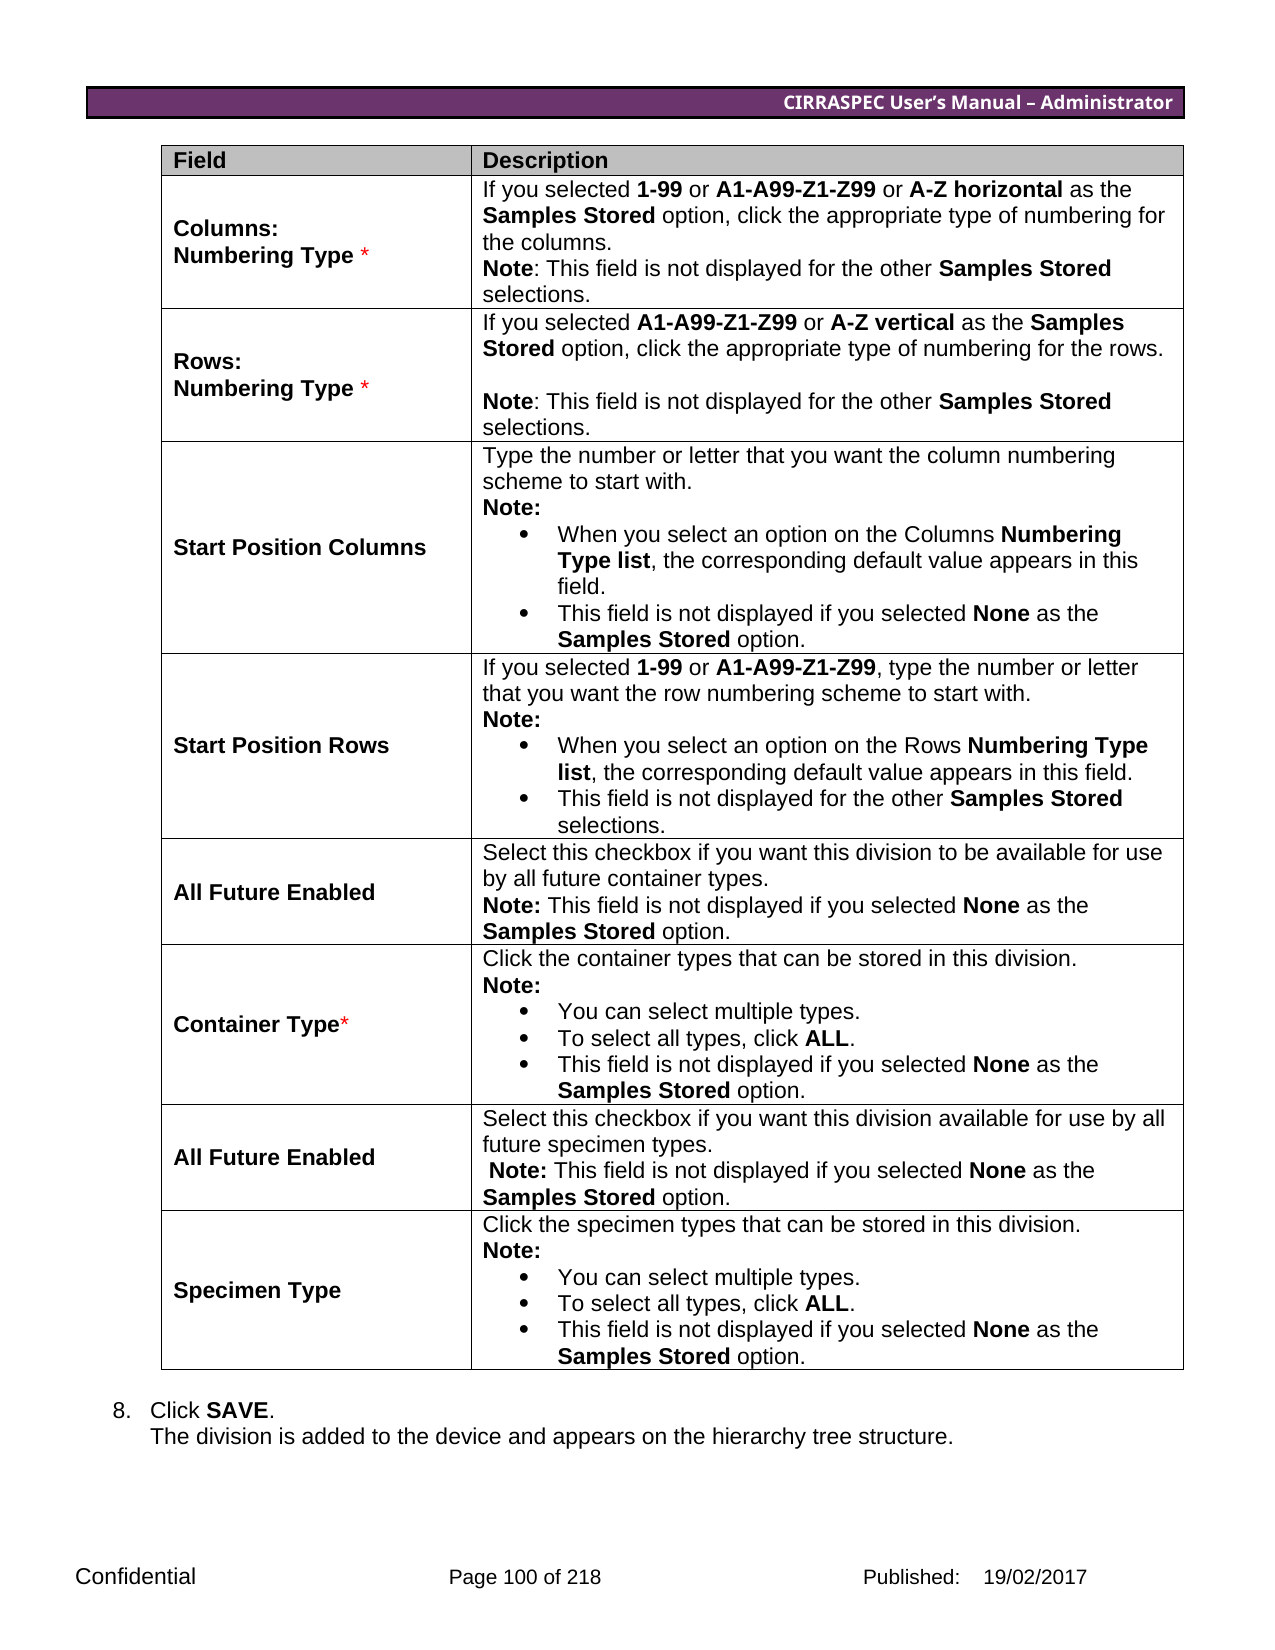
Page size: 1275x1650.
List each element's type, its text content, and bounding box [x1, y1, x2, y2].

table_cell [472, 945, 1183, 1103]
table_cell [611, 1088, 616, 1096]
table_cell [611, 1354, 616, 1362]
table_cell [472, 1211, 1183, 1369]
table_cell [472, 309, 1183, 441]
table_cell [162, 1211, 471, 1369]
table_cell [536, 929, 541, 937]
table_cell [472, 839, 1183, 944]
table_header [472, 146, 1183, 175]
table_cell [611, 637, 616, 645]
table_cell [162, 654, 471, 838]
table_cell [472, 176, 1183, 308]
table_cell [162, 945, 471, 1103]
text The division is added to the device and appears on the hierarchy tree structure. [150, 1423, 1181, 1449]
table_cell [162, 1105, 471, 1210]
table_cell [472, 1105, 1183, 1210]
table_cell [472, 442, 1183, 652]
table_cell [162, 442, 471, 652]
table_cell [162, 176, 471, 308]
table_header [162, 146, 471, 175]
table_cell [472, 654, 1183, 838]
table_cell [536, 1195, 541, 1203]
list Click SAVE. [112, 1397, 1181, 1423]
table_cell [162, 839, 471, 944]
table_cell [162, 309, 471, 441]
